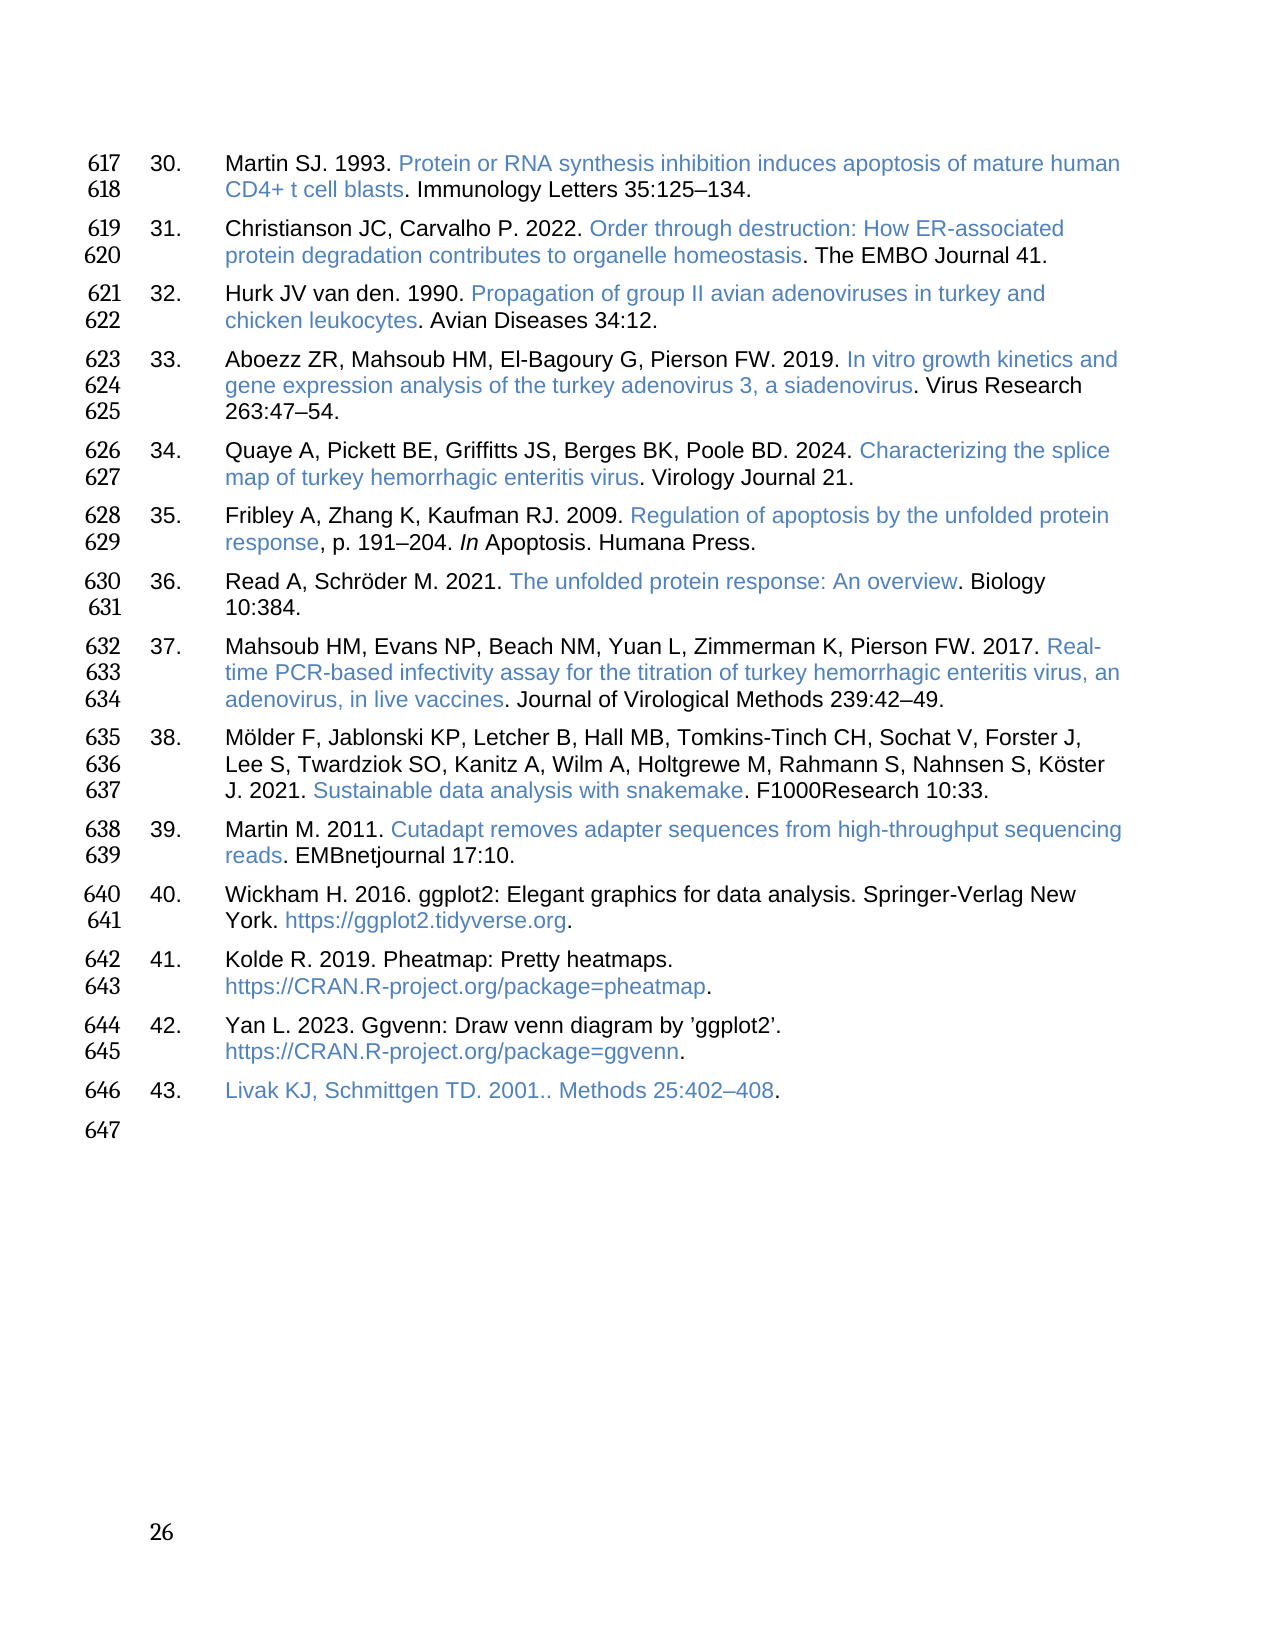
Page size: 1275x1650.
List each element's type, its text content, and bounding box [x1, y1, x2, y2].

text 30. Martin SJ. 1993. Protein or RNA synthesis inhibition induces apoptosis of mature human CD4+ t cell blasts. Immunology Letters 35:125–134. [150, 150, 1125, 203]
text 31. Christianson JC, Carvalho P. 2022. Order through destruction: How ER‐associated protein degradation contributes to organelle homeostasis. The EMBO Journal 41. [150, 215, 1125, 268]
text 35. Fribley A, Zhang K, Kaufman RJ. 2009. Regulation of apoptosis by the unfolded protein response, p. 191–204. In Apoptosis. Humana Press. [150, 502, 1125, 555]
text 34. Quaye A, Pickett BE, Griffitts JS, Berges BK, Poole BD. 2024. Characterizing the splice map of turkey hemorrhagic enteritis virus. Virology Journal 21. [150, 437, 1125, 490]
text 43. Livak KJ, Schmittgen TD. 2001.. Methods 25:402–408. [150, 1077, 1125, 1103]
text 38. Mölder F, Jablonski KP, Letcher B, Hall MB, Tomkins-Tinch CH, Sochat V, Forster J, Lee S, Twardziok SO, Kanitz A, Wilm A, Holtgrewe M, Rahmann S, Nahnsen S, Köster J. 2021. Sustainable data analysis with snakemake. F1000Research 10:33. [150, 724, 1125, 803]
text 39. Martin M. 2011. Cutadapt removes adapter sequences from high-throughput sequencing reads. EMBnetjournal 17:10. [150, 816, 1125, 869]
text 42. Yan L. 2023. Ggvenn: Draw venn diagram by ’ggplot2’. https://CRAN.R-project.org/package=ggvenn. [150, 1012, 1125, 1064]
text 40. Wickham H. 2016. ggplot2: Elegant graphics for data analysis. Springer-Verlag New York. https://ggplot2.tidyverse.org. [150, 881, 1125, 934]
text 36. Read A, Schröder M. 2021. The unfolded protein response: An overview. Biology 10:384. [150, 568, 1125, 620]
text 41. Kolde R. 2019. Pheatmap: Pretty heatmaps. https://CRAN.R-project.org/package=pheatmap. [150, 946, 1125, 999]
text 32. Hurk JV van den. 1990. Propagation of group II avian adenoviruses in turkey and chicken leukocytes. Avian Diseases 34:12. [150, 280, 1125, 333]
text 33. Aboezz ZR, Mahsoub HM, El-Bagoury G, Pierson FW. 2019. In vitro growth kinetics and gene expression analysis of the turkey adenovirus 3, a siadenovirus. Virus Research 263:47–54. [150, 346, 1125, 425]
text 37. Mahsoub HM, Evans NP, Beach NM, Yuan L, Zimmerman K, Pierson FW. 2017. Real-time PCR-based infectivity assay for the titration of turkey hemorrhagic enteritis virus, an adenovirus, in live vaccines. Journal of Virological Methods 239:42–49. [150, 633, 1125, 712]
